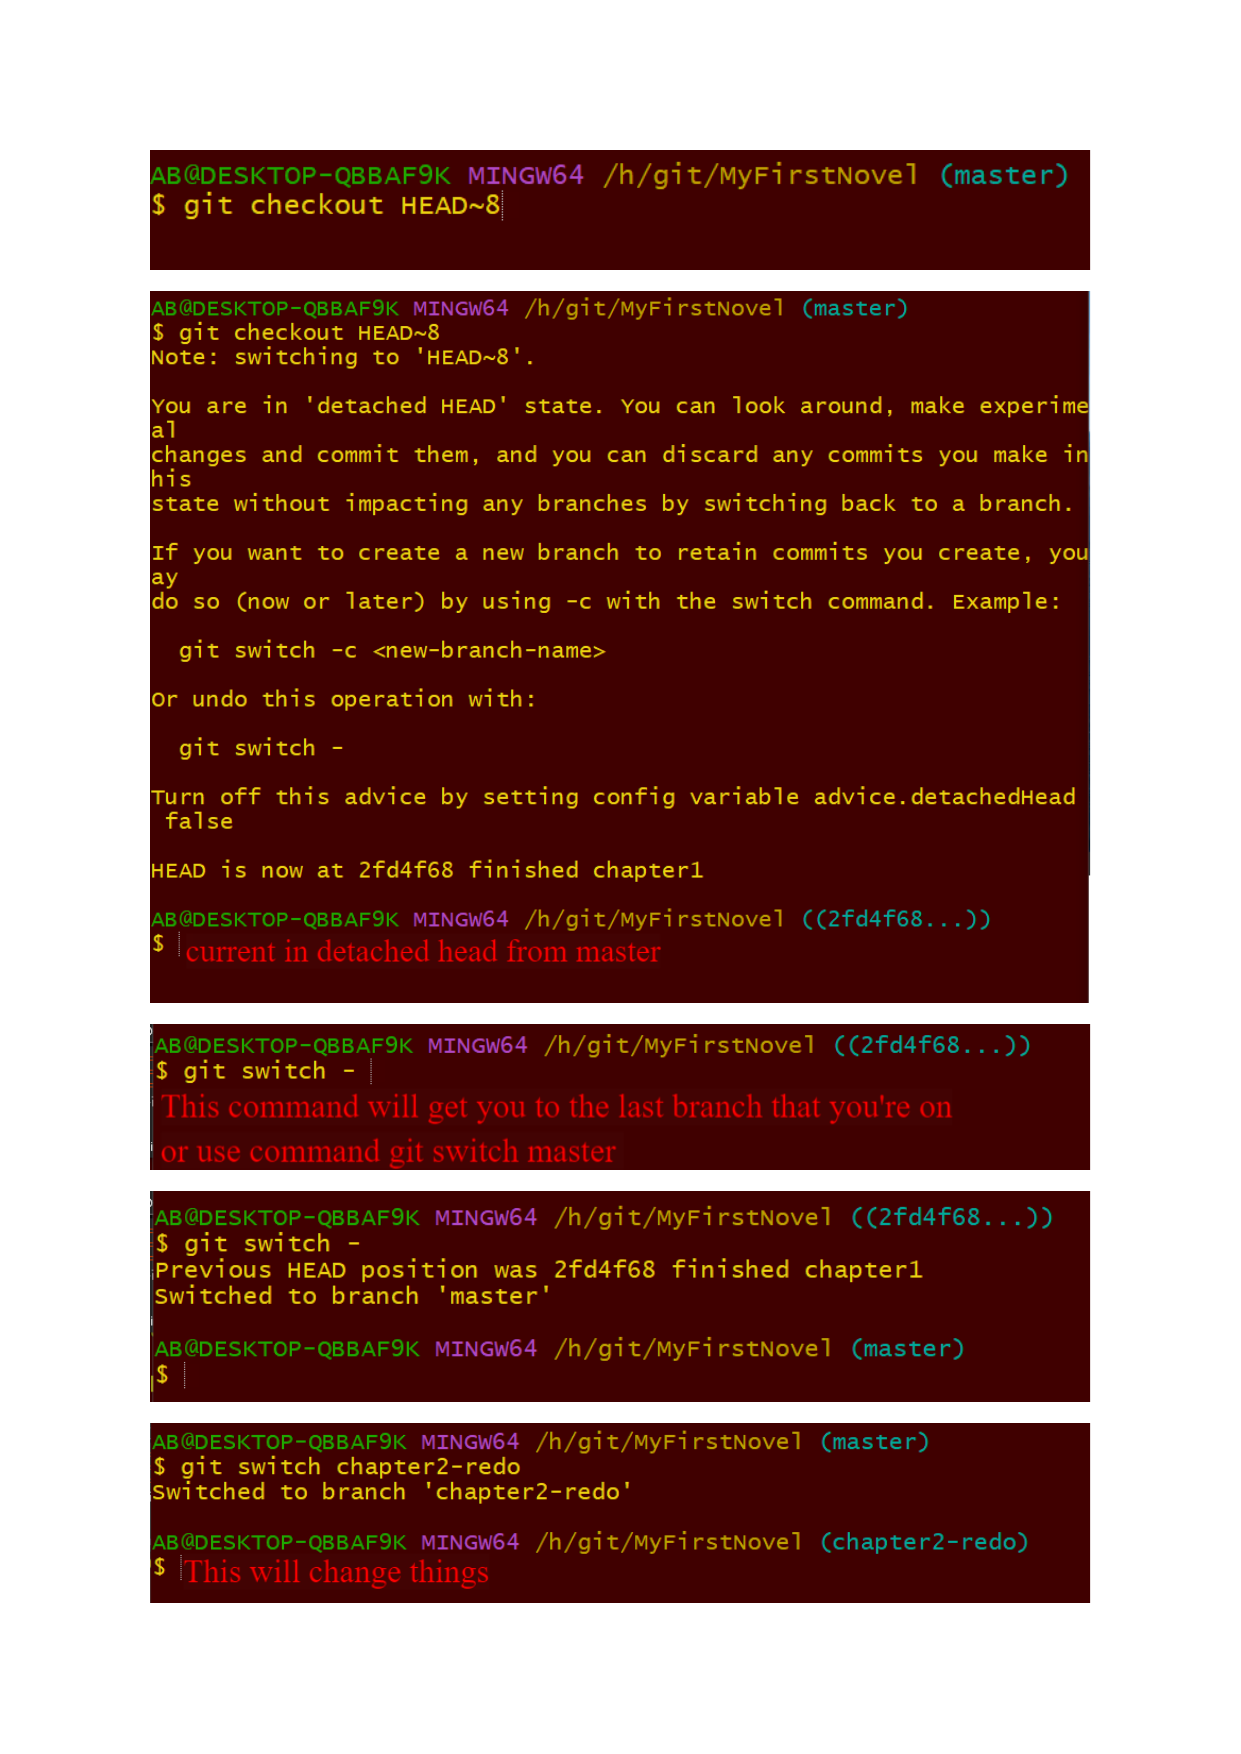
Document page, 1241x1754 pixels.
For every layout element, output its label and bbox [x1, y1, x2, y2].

picture [150, 150, 1091, 270]
picture [150, 1191, 1091, 1402]
picture [150, 1423, 1091, 1603]
picture [150, 291, 1091, 1003]
picture [150, 1024, 1091, 1170]
